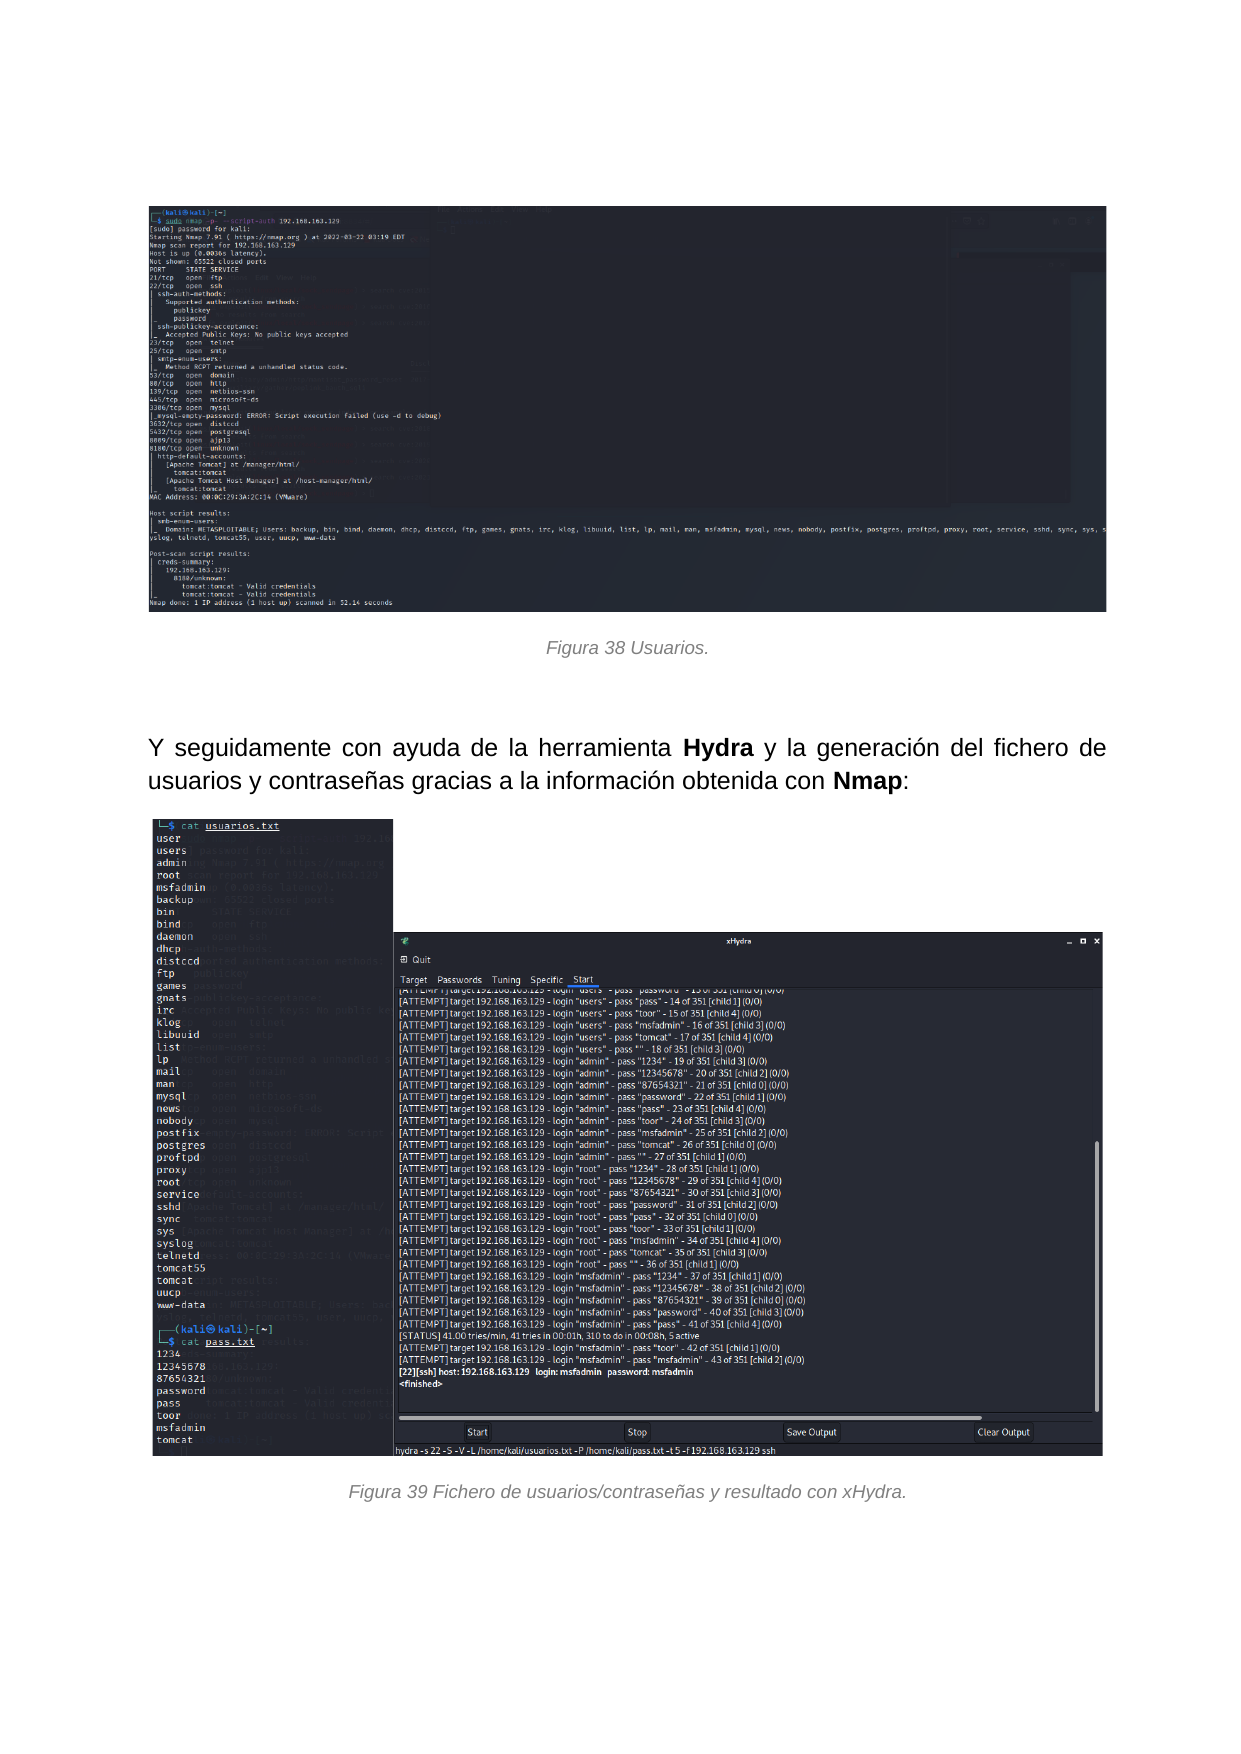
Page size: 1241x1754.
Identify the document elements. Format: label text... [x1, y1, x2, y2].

text Figura 39 Fichero de usuarios/contraseñas y resultado con xHydra. [148, 1481, 1107, 1502]
picture [148, 206, 1107, 612]
text Figura 38 Usuarios. [148, 637, 1107, 658]
picture [152, 819, 1103, 1456]
text Y seguidamente con ayuda de la herramienta Hydra y la generación del fichero de usuarios y contraseñas gracias a la información obtenida con Nmap: [148, 733, 1107, 794]
